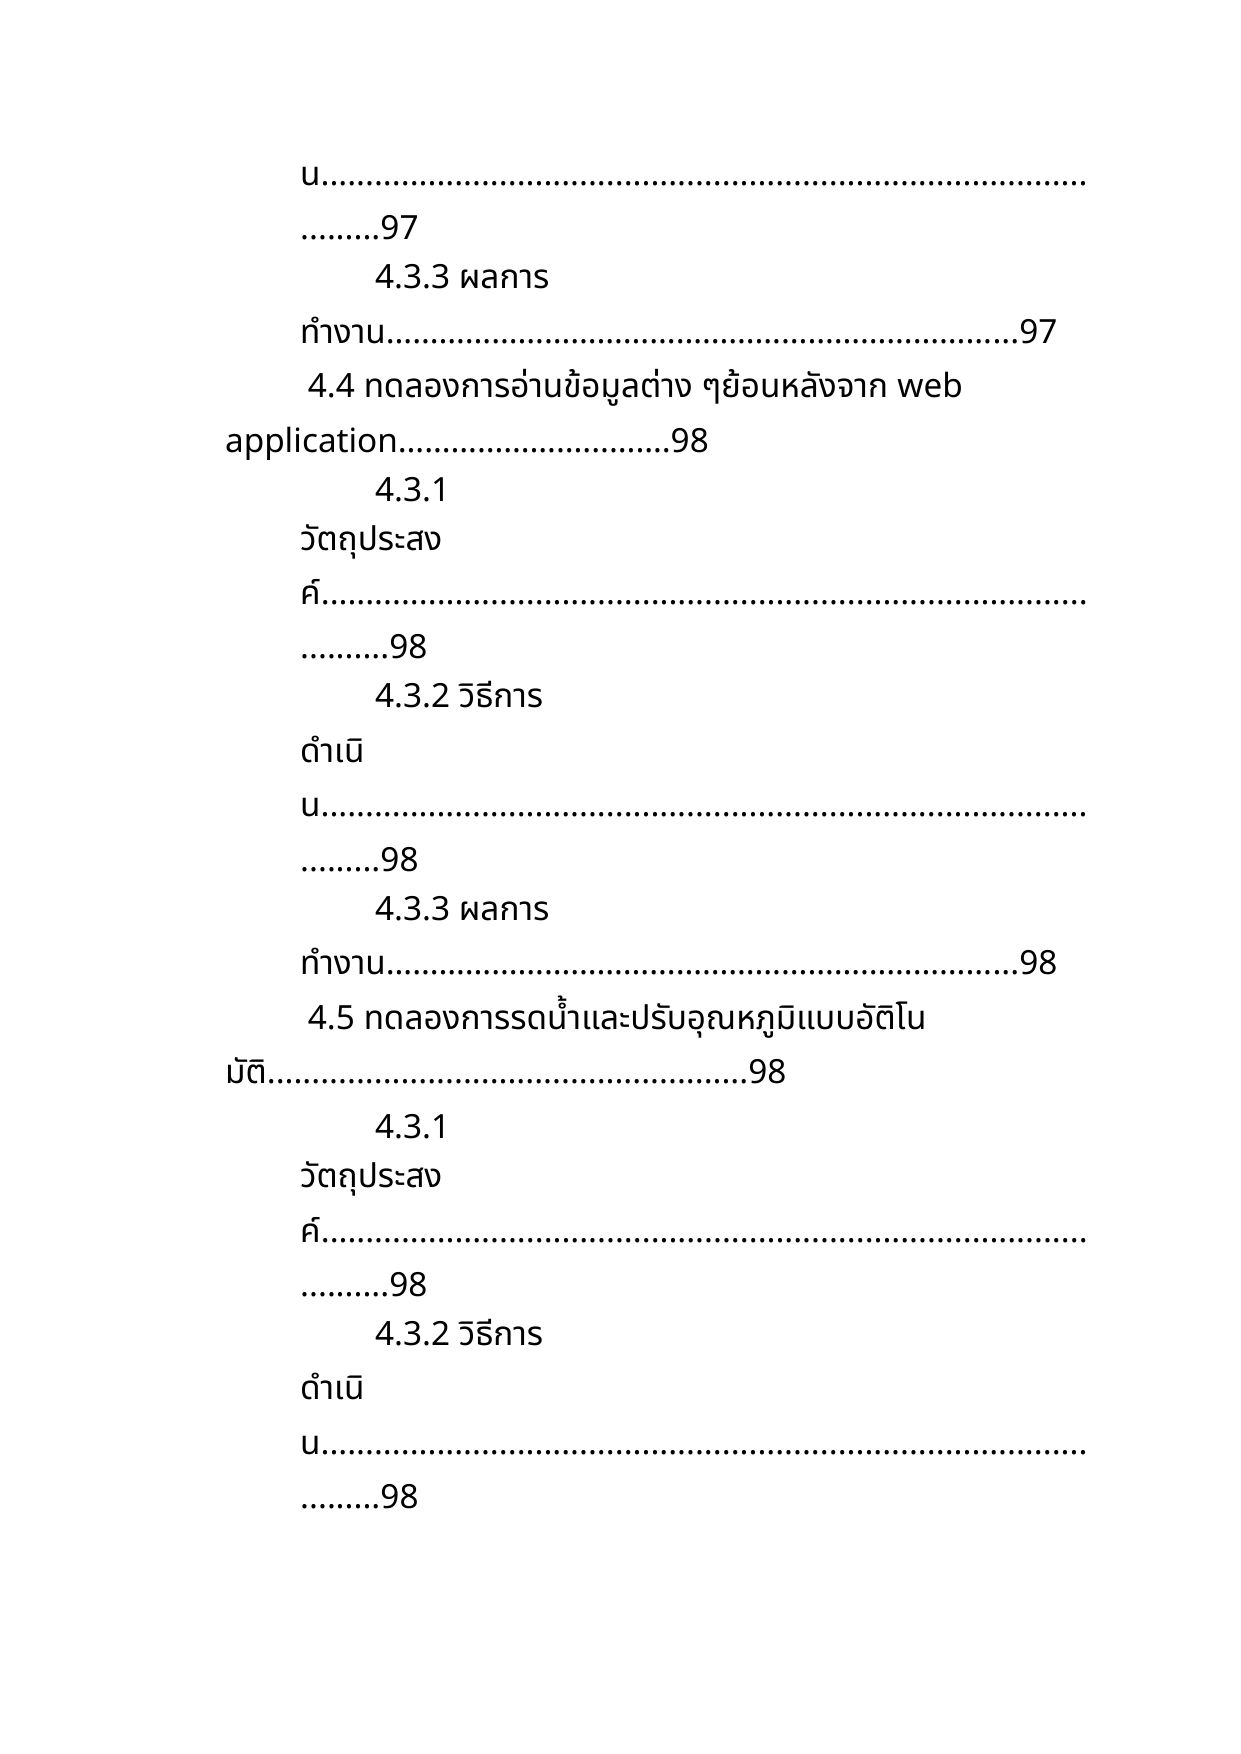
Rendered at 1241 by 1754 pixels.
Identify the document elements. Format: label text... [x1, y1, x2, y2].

text 4.4 ทดลองการอ่านข้อมูลต่าง ๆย้อนหลังจาก web application…………………...…….98 [225, 362, 1090, 462]
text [300, 150, 1090, 249]
text 4.3.2 วิธีการดำเนิน...............................................................................................98 [300, 672, 1090, 881]
text 4.3.2 วิธีการดำเนิน...............................................................................................98 [300, 1309, 1090, 1518]
text 4.3.3 ผลการทำงาน……………………………………………………………...98 [300, 884, 1090, 989]
text 4.3.1 วัตถุประสงค์................................................................................................98 [300, 1103, 1090, 1306]
text 4.3.3 ผลการทำงาน……………………………………………………………...97 [300, 253, 1090, 358]
text 4.5 ทดลองการรดน้ำและปรับอุณหภูมิแบบอัติโนมัติ......................................................98 [225, 993, 1090, 1099]
text 4.3.1 วัตถุประสงค์................................................................................................98 [300, 465, 1090, 669]
